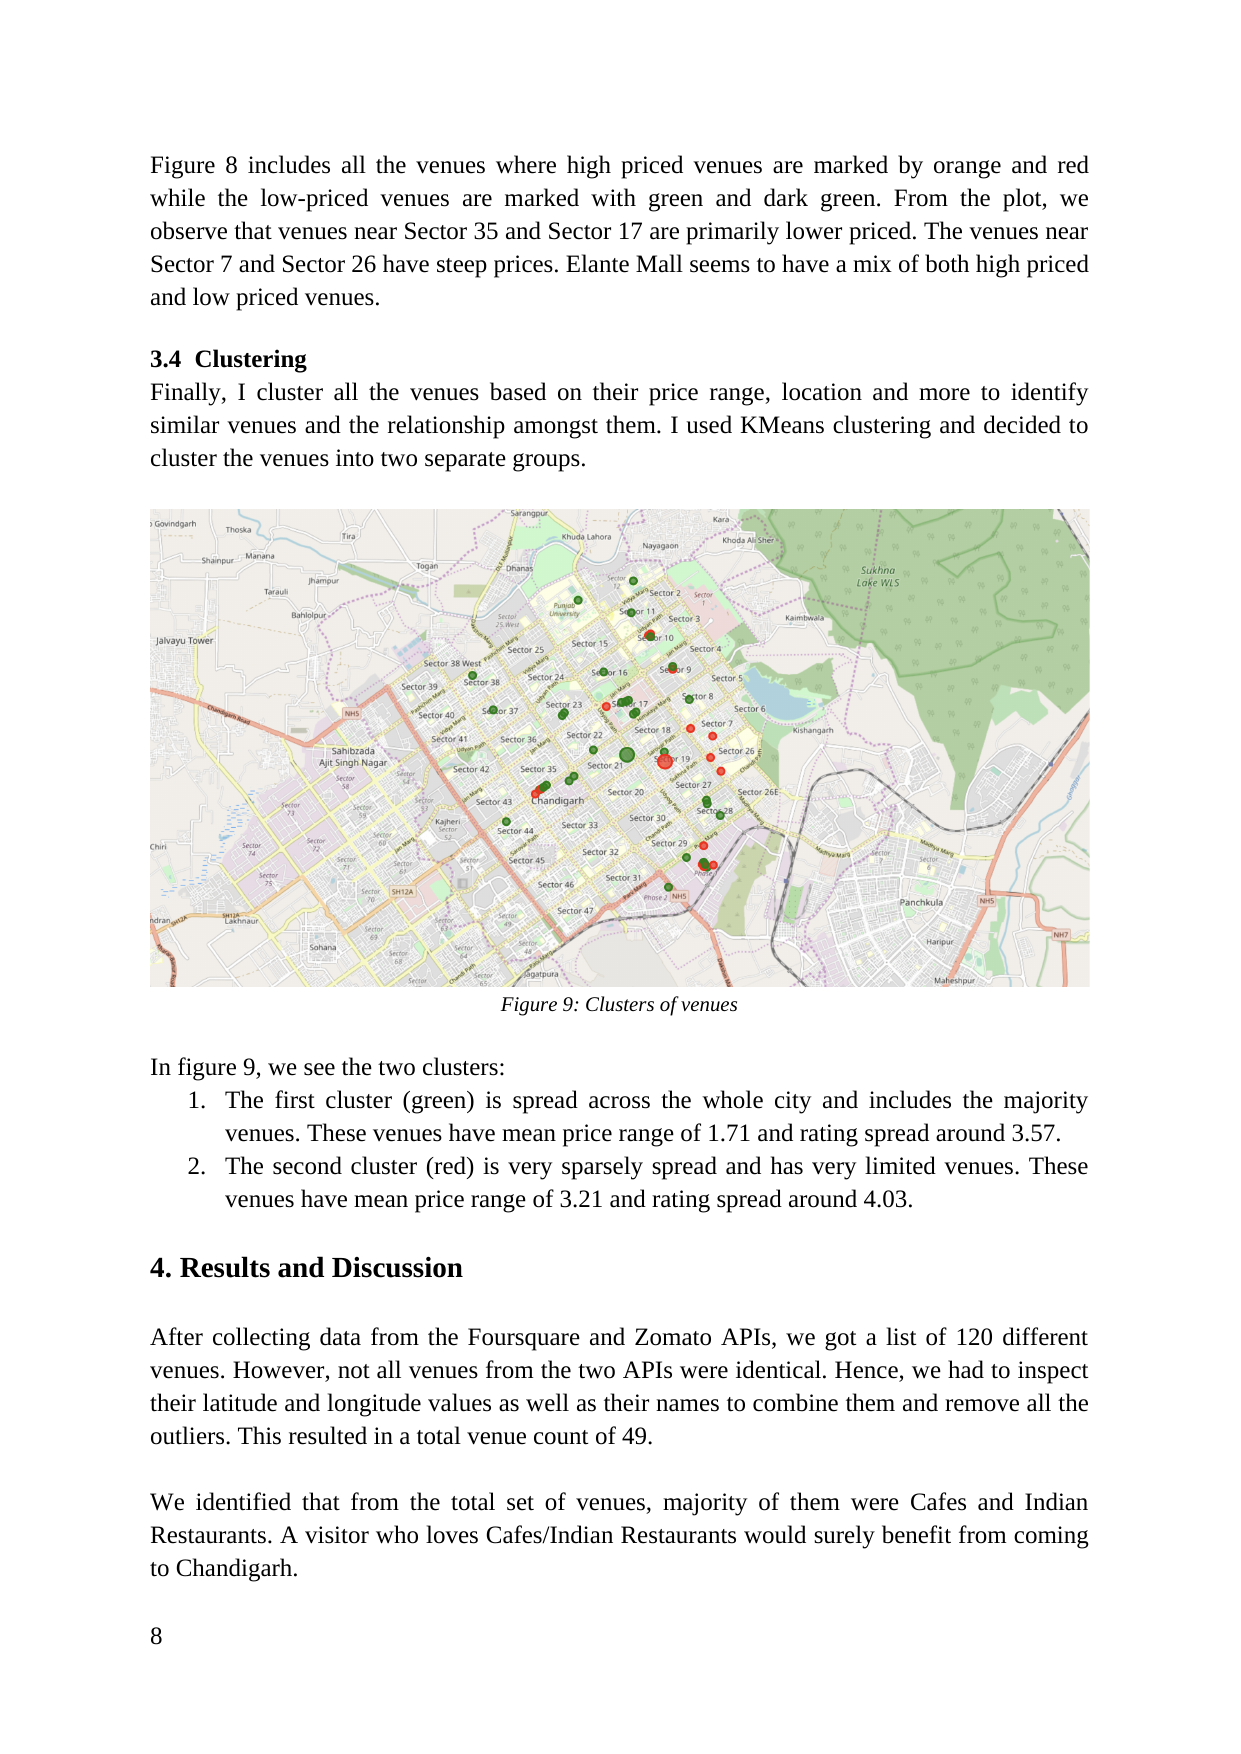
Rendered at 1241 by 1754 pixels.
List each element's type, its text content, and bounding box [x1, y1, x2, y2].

text Finally, I cluster all the venues based on their price range, location and more to identify similar venues and the relationship amongst them. I used KMeans clustering and decided to cluster the venues into two separate groups. [150, 377, 1090, 472]
picture [150, 509, 1090, 987]
text Figure 8 includes all the venues where high priced venues are marked by orange and red while the low-priced venues are marked with green and dark green. From the plot, we observe that venues near Sector 35 and Sector 17 are primarily lower priced. The venues near Sector 7 and Sector 26 have steep prices. Elante Mall seems to have a mix of both high priced and low priced venues. [150, 150, 1090, 311]
text After collecting data from the Foursquare and Zomato APIs, we got a list of 120 different venues. However, not all venues from the two APIs were identical. Hence, we had to inspect their latitude and longitude values as well as their names to combine them and remove all the outliers. This resulted in a total venue count of 49. [150, 1322, 1090, 1449]
list Clustering [150, 344, 1090, 373]
list The first cluster (green) is spread across the whole city and includes the majority venues. These venues have mean price range of 1.71 and rating spread around 3.57. [187, 1085, 1090, 1147]
list The second cluster (red) is very sparsely spread and has very limited venues. These venues have mean price range of 3.21 and rating spread around 4.03. [187, 1151, 1090, 1213]
list Results and Discussion [150, 1250, 1090, 1284]
text In figure 9, we see the two clusters: [150, 1052, 1090, 1081]
text Figure 9: Clusters of venues [150, 991, 1090, 1016]
text We identified that from the total set of venues, majority of them were Cafes and Indian Restaurants. A visitor who loves Cafes/Indian Restaurants would surely benefit from coming to Chandigarh. [150, 1487, 1090, 1582]
